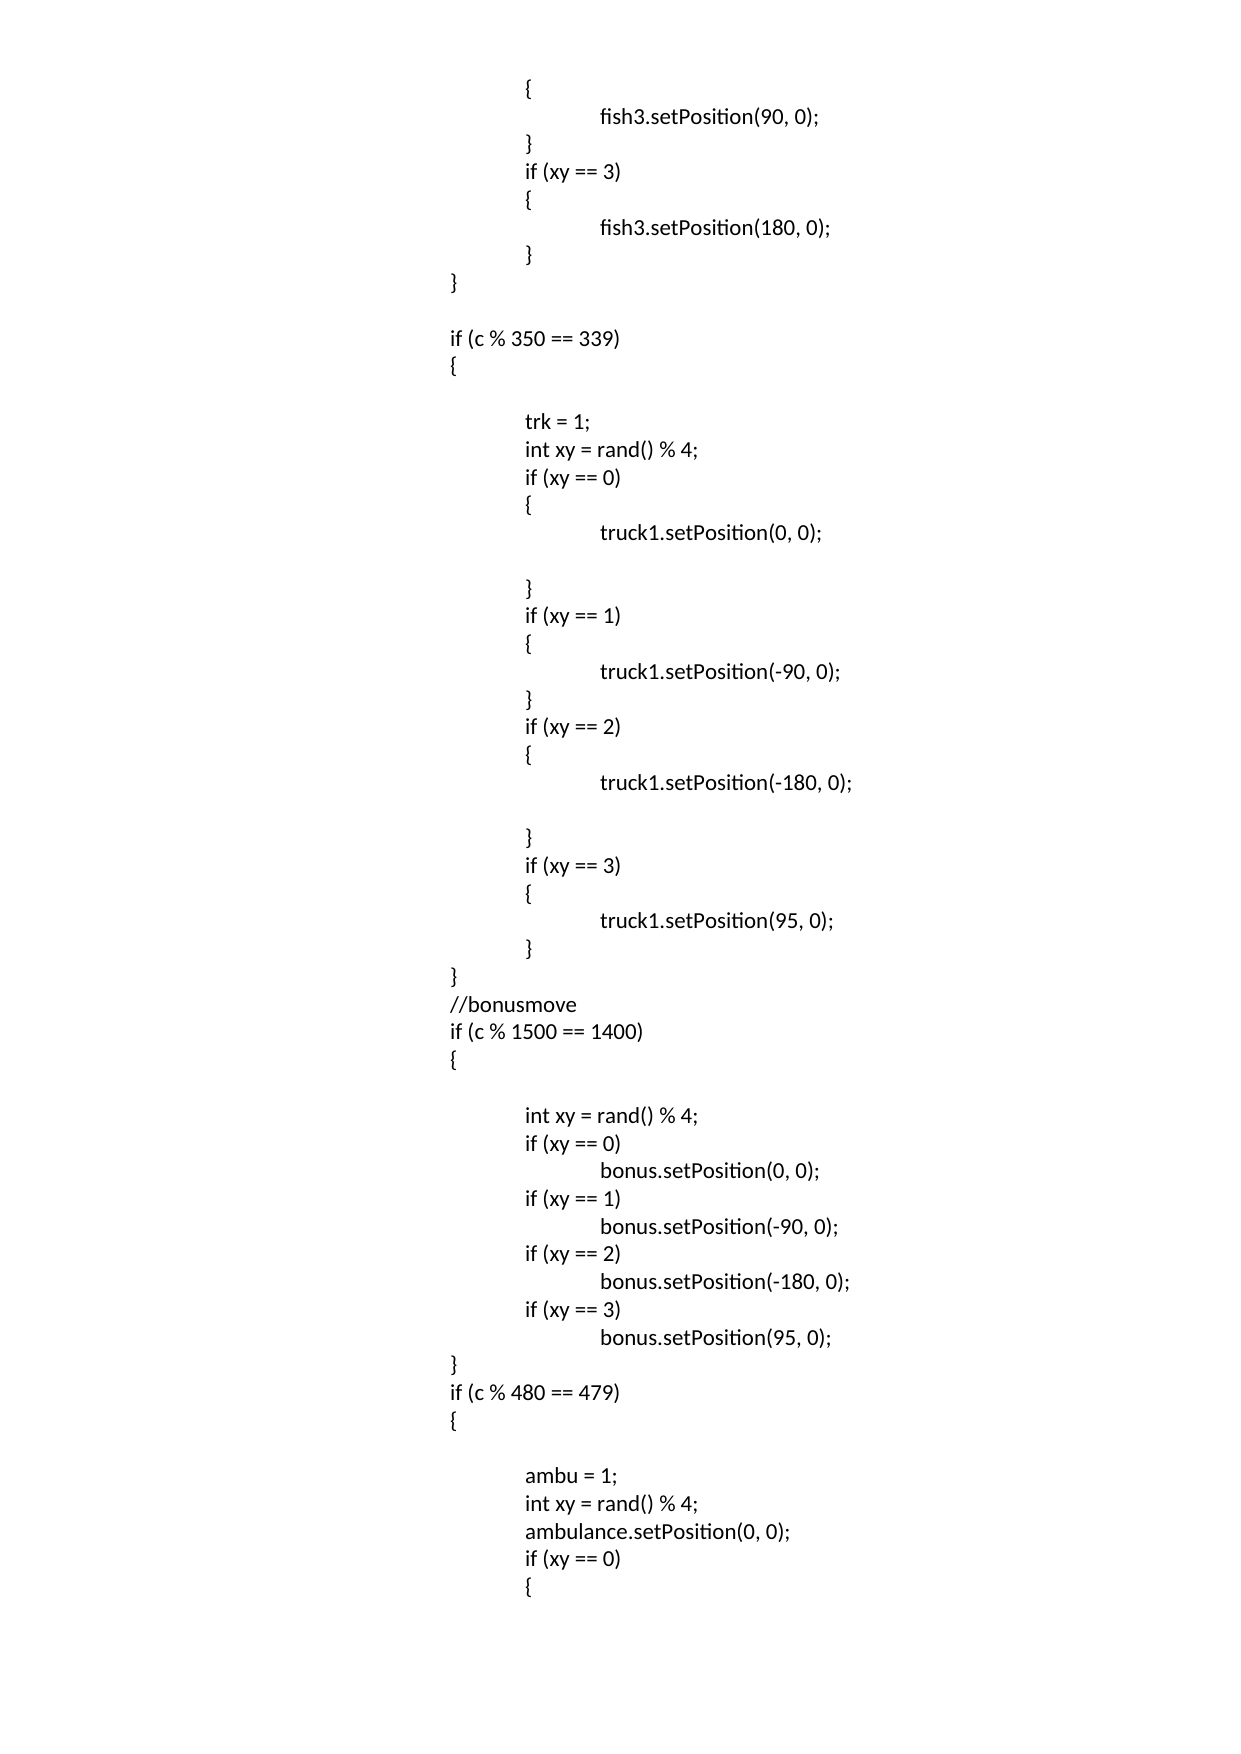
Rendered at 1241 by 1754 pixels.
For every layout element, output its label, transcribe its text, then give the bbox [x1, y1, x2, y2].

text ambulance.setPosition(0, 0); [150, 1517, 1092, 1545]
text ambu = 1; [150, 1462, 1092, 1489]
text } [150, 268, 1092, 296]
text } [150, 685, 1092, 713]
text { [150, 879, 1092, 907]
text if (xy == 1) [150, 602, 1092, 629]
text truck1.setPosition(0, 0); [150, 518, 1092, 546]
text { [150, 1406, 1092, 1434]
text bonus.setPosition(0, 0); [150, 1157, 1092, 1184]
text fish3.setPosition(90, 0); [150, 102, 1092, 130]
text } [150, 934, 1092, 962]
text { [150, 740, 1092, 768]
text if (xy == 1) [150, 1184, 1092, 1212]
text trk = 1; [150, 407, 1092, 435]
text } [150, 130, 1092, 157]
text } [150, 824, 1092, 851]
text fish3.setPosition(180, 0); [150, 213, 1092, 241]
text if (c % 480 == 479) [150, 1378, 1092, 1406]
text bonus.setPosition(-90, 0); [150, 1212, 1092, 1240]
text } [150, 1351, 1092, 1378]
text bonus.setPosition(95, 0); [150, 1323, 1092, 1351]
text if (xy == 0) [150, 463, 1092, 491]
text int xy = rand() % 4; [150, 1489, 1092, 1517]
text //bonusmove [150, 990, 1092, 1018]
text { [150, 352, 1092, 379]
text { [150, 74, 1092, 102]
text int xy = rand() % 4; [150, 1101, 1092, 1129]
text } [150, 962, 1092, 990]
text if (c % 350 == 339) [150, 324, 1092, 352]
text if (xy == 3) [150, 1295, 1092, 1323]
text int xy = rand() % 4; [150, 435, 1092, 463]
text if (c % 1500 == 1400) [150, 1018, 1092, 1045]
text { [150, 491, 1092, 518]
text } [150, 574, 1092, 602]
text { [150, 185, 1092, 213]
text if (xy == 0) [150, 1545, 1092, 1572]
text if (xy == 3) [150, 851, 1092, 879]
text { [150, 629, 1092, 657]
text truck1.setPosition(-180, 0); [150, 768, 1092, 796]
text } [150, 241, 1092, 268]
text truck1.setPosition(-90, 0); [150, 657, 1092, 685]
text if (xy == 3) [150, 157, 1092, 185]
text { [150, 1045, 1092, 1073]
text truck1.setPosition(95, 0); [150, 907, 1092, 934]
text { [150, 1572, 1092, 1600]
text if (xy == 2) [150, 713, 1092, 740]
text if (xy == 0) [150, 1129, 1092, 1157]
text if (xy == 2) [150, 1240, 1092, 1267]
text bonus.setPosition(-180, 0); [150, 1267, 1092, 1295]
